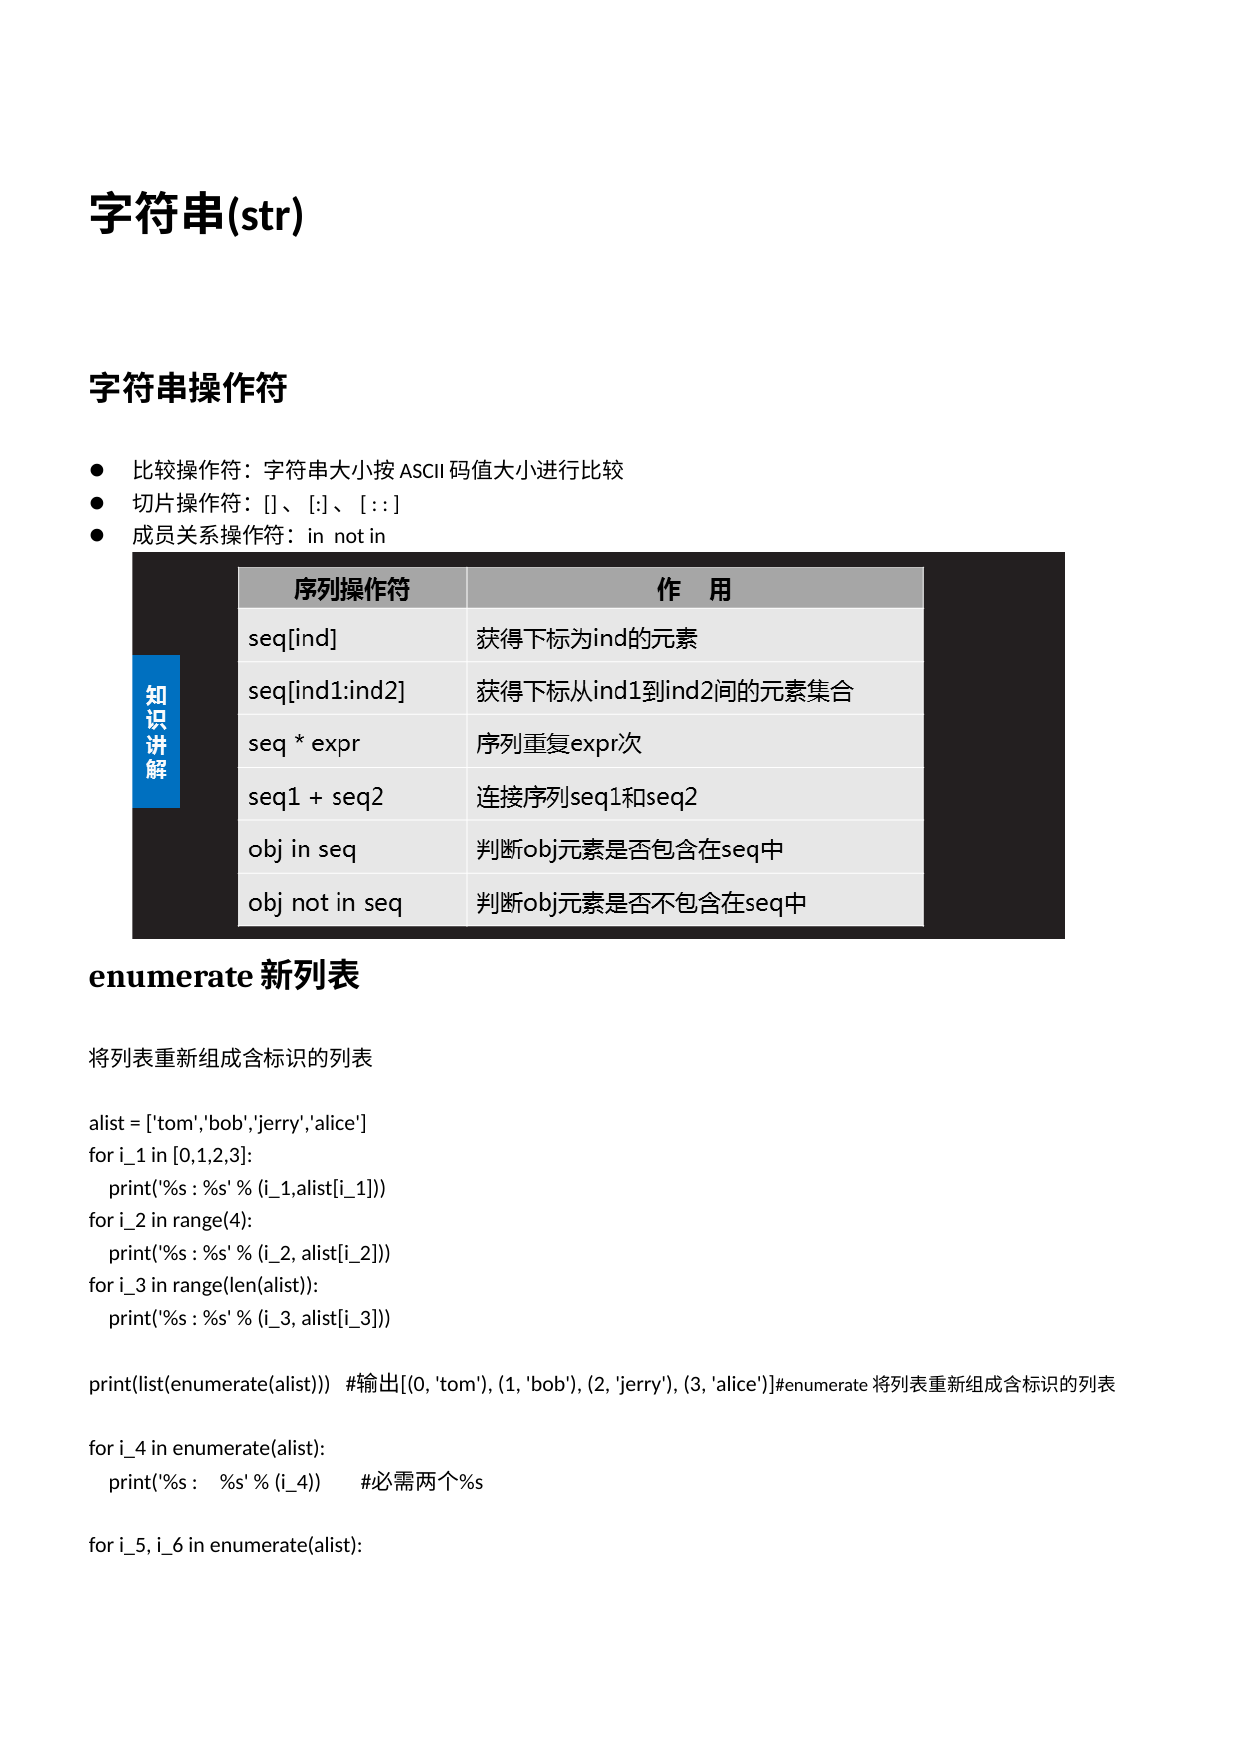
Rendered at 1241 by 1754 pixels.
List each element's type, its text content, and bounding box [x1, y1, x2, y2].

text for i_4 in enumerate(alist): [89, 1431, 1152, 1463]
list 成员关系操作符：in not in [89, 518, 1152, 551]
text for i_2 in range(4): [89, 1203, 1152, 1236]
text for i_1 in [0,1,2,3]: [89, 1138, 1152, 1171]
text print('%s : %s' % (i_2, alist[i_2])) [89, 1236, 1152, 1268]
text print('%s : %s' % (i_4)) #必需两个%s [89, 1463, 1152, 1496]
text print('%s : %s' % (i_1,alist[i_1])) [89, 1171, 1152, 1203]
text 将列表重新组成含标识的列表 [89, 1041, 1152, 1073]
text alist = ['tom','bob','jerry','alice'] [89, 1106, 1152, 1138]
subtitle 字符串操作符 [89, 353, 1152, 418]
list 比较操作符：字符串大小按ASCII码值大小进行比较 [89, 453, 1152, 486]
text for i_5, i_6 in enumerate(alist): [89, 1528, 1152, 1561]
text for i_3 in range(len(alist)): [89, 1268, 1152, 1301]
text print(list(enumerate(alist))) #输出[(0, 'tom'), (1, 'bob'), (2, 'jerry'), (3, 'alice')]#enumerate将列表重新组成含标识的列表 [89, 1366, 1152, 1398]
subtitle 字符串(str) [89, 162, 1152, 259]
picture [132, 552, 1065, 939]
list 切片操作符：[] 、 [:] 、 [ : : ] [89, 486, 1152, 518]
text print('%s : %s' % (i_3, alist[i_3])) [89, 1301, 1152, 1333]
subtitle enumerate新列表 [89, 941, 1152, 1006]
